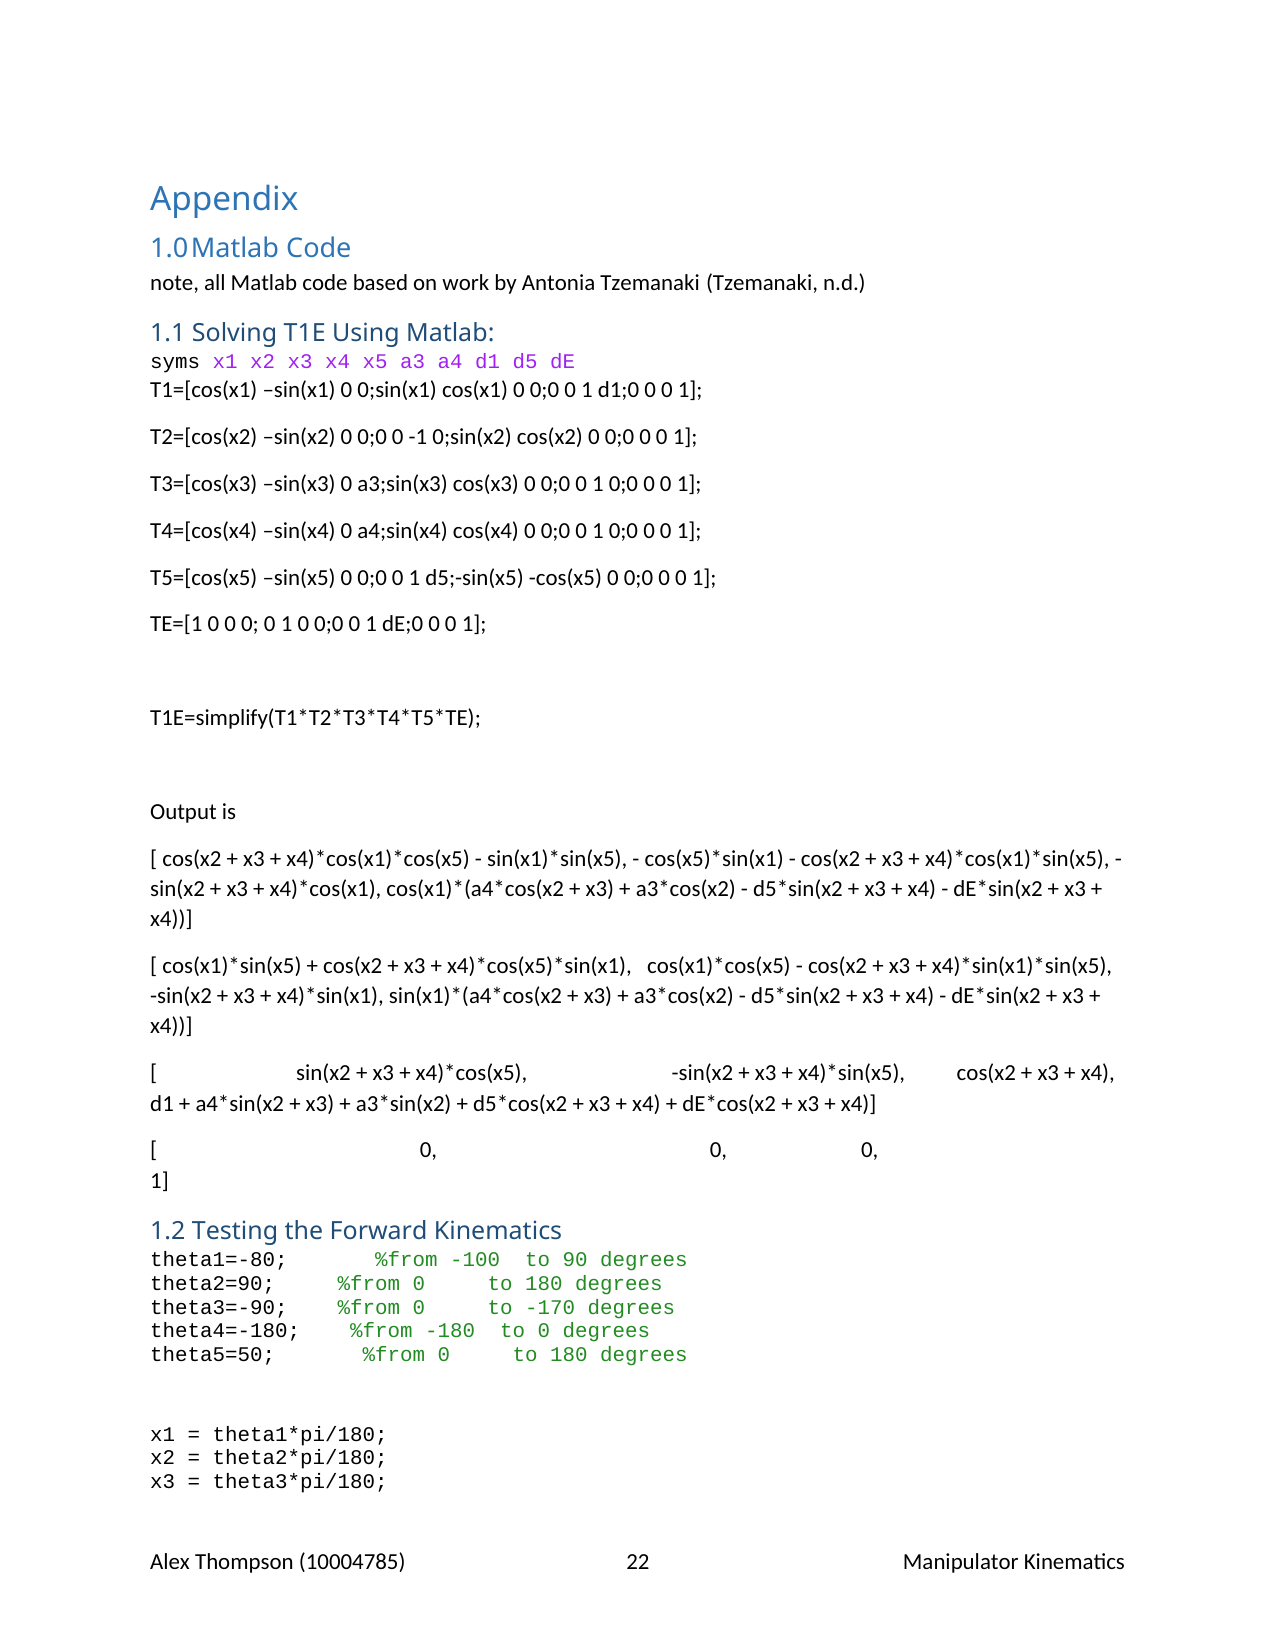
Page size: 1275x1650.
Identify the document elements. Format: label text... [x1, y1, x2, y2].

text theta2=90; %from 0 to 180 degrees [150, 1273, 1125, 1297]
text theta4=-180; %from -180 to 0 degrees [150, 1320, 1125, 1344]
text syms x1 x2 x3 x4 x5 a3 a4 d1 d5 dE [150, 352, 1125, 375]
text T2=[cos(x2) –sin(x2) 0 0;0 0 -1 0;sin(x2) cos(x2) 0 0;0 0 0 1]; [150, 422, 1125, 450]
subtitle Matlab Code [150, 228, 1125, 265]
subtitle 1.1 Solving T1E Using Matlab: [150, 315, 1125, 349]
subtitle Appendix [150, 175, 1125, 220]
text T1=[cos(x1) –sin(x1) 0 0;sin(x1) cos(x1) 0 0;0 0 1 d1;0 0 0 1]; [150, 375, 1125, 403]
text theta1=-80; %from -100 to 90 degrees [150, 1249, 1125, 1273]
text [ sin(x2 + x3 + x4)*cos(x5), -sin(x2 + x3 + x4)*sin(x5), cos(x2 + x3 + x4), d1 + a4*sin(x2 + x3) + a3*sin(x2) + d5*cos(x2 + x3 + x4) + dE*cos(x2 + x3 + x4)] [150, 1058, 1125, 1117]
text theta3=-90; %from 0 to -170 degrees [150, 1297, 1125, 1320]
text T1E=simplify(T1*T2*T3*T4*T5*TE); [150, 703, 1125, 731]
text TE=[1 0 0 0; 0 1 0 0;0 0 1 dE;0 0 0 1]; [150, 609, 1125, 638]
text theta5=50; %from 0 to 180 degrees [150, 1344, 1125, 1368]
text x3 = theta3*pi/180; [150, 1471, 1125, 1495]
text [ cos(x1)*sin(x5) + cos(x2 + x3 + x4)*cos(x5)*sin(x1), cos(x1)*cos(x5) - cos(x2 + x3 + x4)*sin(x1)*sin(x5), -sin(x2 + x3 + x4)*sin(x1), sin(x1)*(a4*cos(x2 + x3) + a3*cos(x2) - d5*sin(x2 + x3 + x4) - dE*sin(x2 + x3 + x4))] [150, 951, 1125, 1040]
text T5=[cos(x5) –sin(x5) 0 0;0 0 1 d5;-sin(x5) -cos(x5) 0 0;0 0 0 1]; [150, 563, 1125, 591]
text [ 0, 0, 0, 1] [150, 1136, 1125, 1194]
text x2 = theta2*pi/180; [150, 1447, 1125, 1471]
text note, all Matlab code based on work by Antonia Tzemanaki [150, 268, 1125, 296]
text [ cos(x2 + x3 + x4)*cos(x1)*cos(x5) - sin(x1)*sin(x5), - cos(x5)*sin(x1) - cos(x2 + x3 + x4)*cos(x1)*sin(x5), -sin(x2 + x3 + x4)*cos(x1), cos(x1)*(a4*cos(x2 + x3) + a3*cos(x2) - d5*sin(x2 + x3 + x4) - dE*sin(x2 + x3 + x4))] [150, 844, 1125, 932]
text Output is [150, 797, 1125, 825]
text T4=[cos(x4) –sin(x4) 0 a4;sin(x4) cos(x4) 0 0;0 0 1 0;0 0 0 1]; [150, 516, 1125, 544]
text T3=[cos(x3) –sin(x3) 0 a3;sin(x3) cos(x3) 0 0;0 0 1 0;0 0 0 1]; [150, 469, 1125, 497]
text x1 = theta1*pi/180; [150, 1424, 1125, 1447]
subtitle 1.2 Testing the Forward Kinematics [150, 1213, 1125, 1247]
